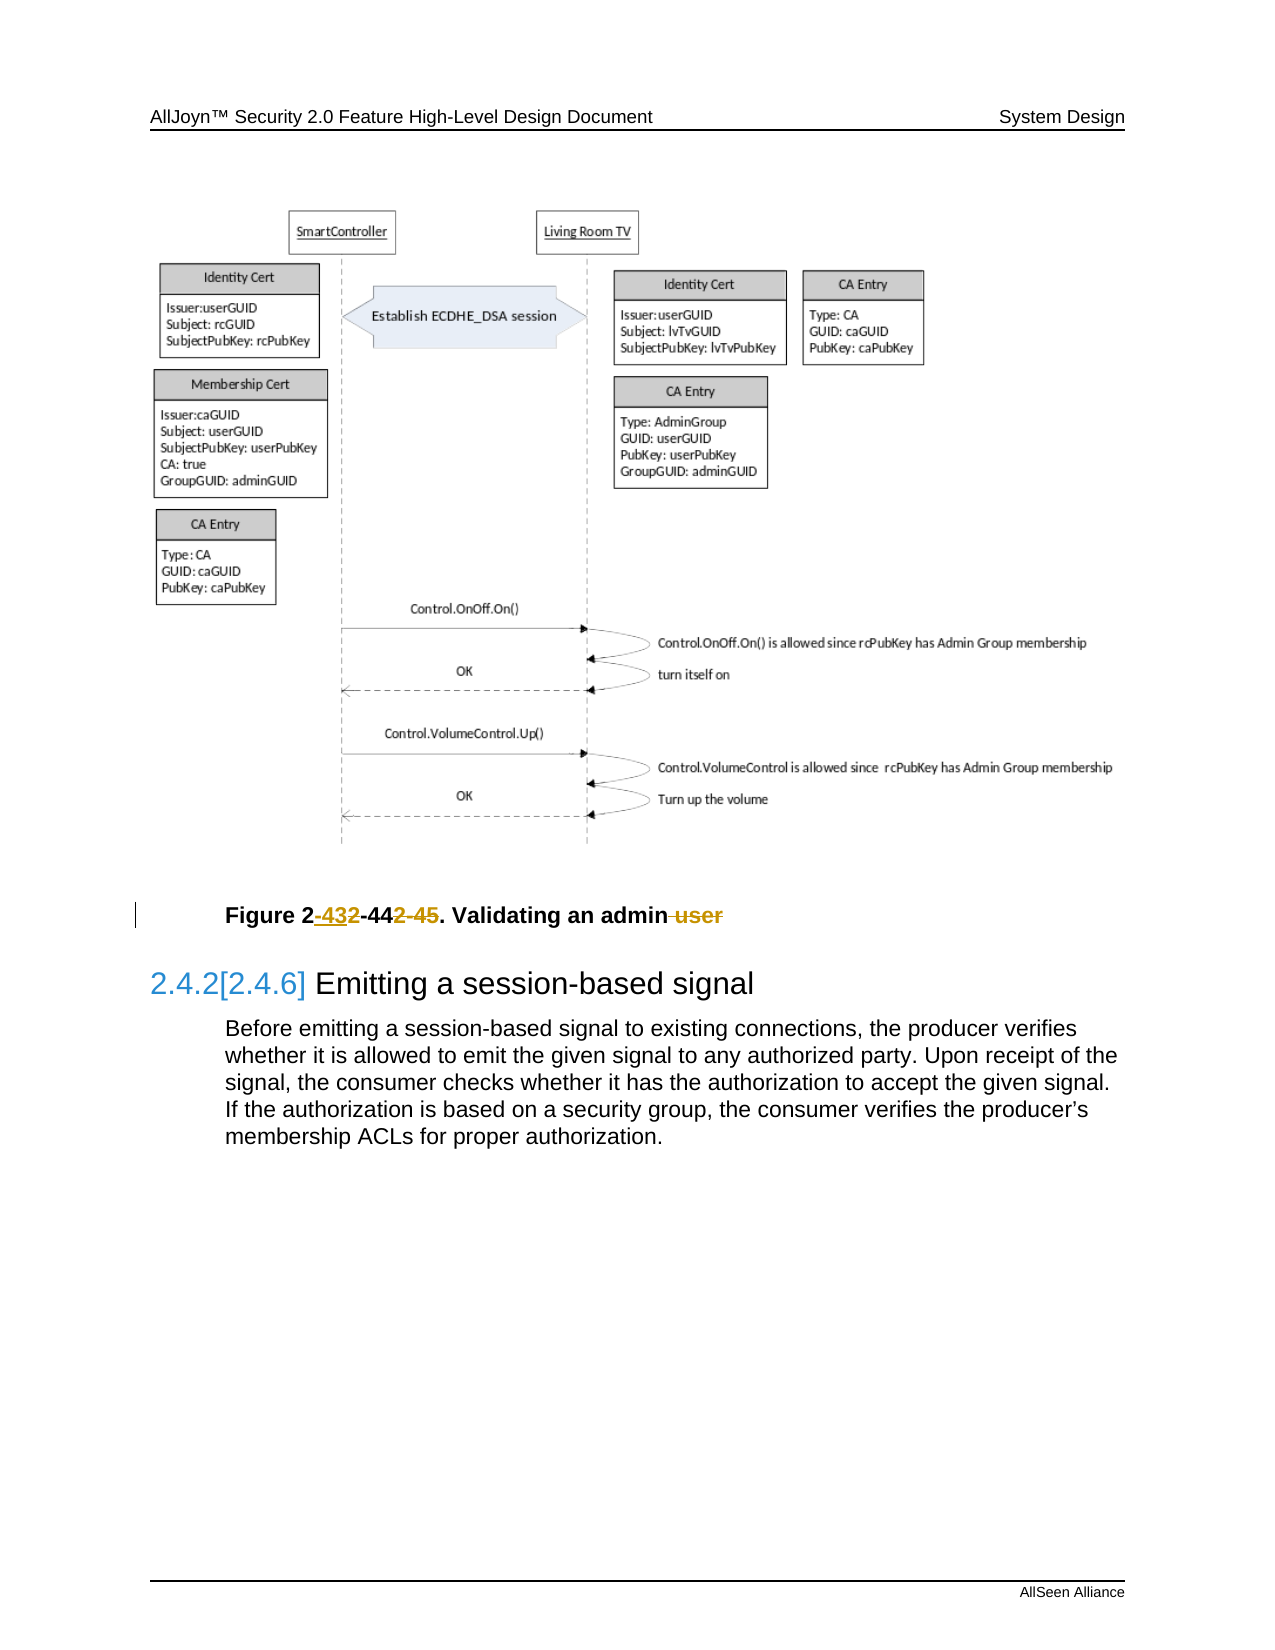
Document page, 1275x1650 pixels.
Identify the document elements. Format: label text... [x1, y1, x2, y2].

subtitle Emitting a session-based signal [150, 965, 1125, 1001]
text Figure 2. Validating an admin [225, 902, 1125, 928]
text Before emitting a session-based signal to existing connections, the producer verifies whether it is allowed to emit the given signal to any authorized party. Upon receipt of the signal, the consumer checks whether it has the authorization to accept the given signal. If the authorization is based on a security group, the consumer verifies the producer’s membership ACLs for proper authorization. [225, 1014, 1125, 1149]
